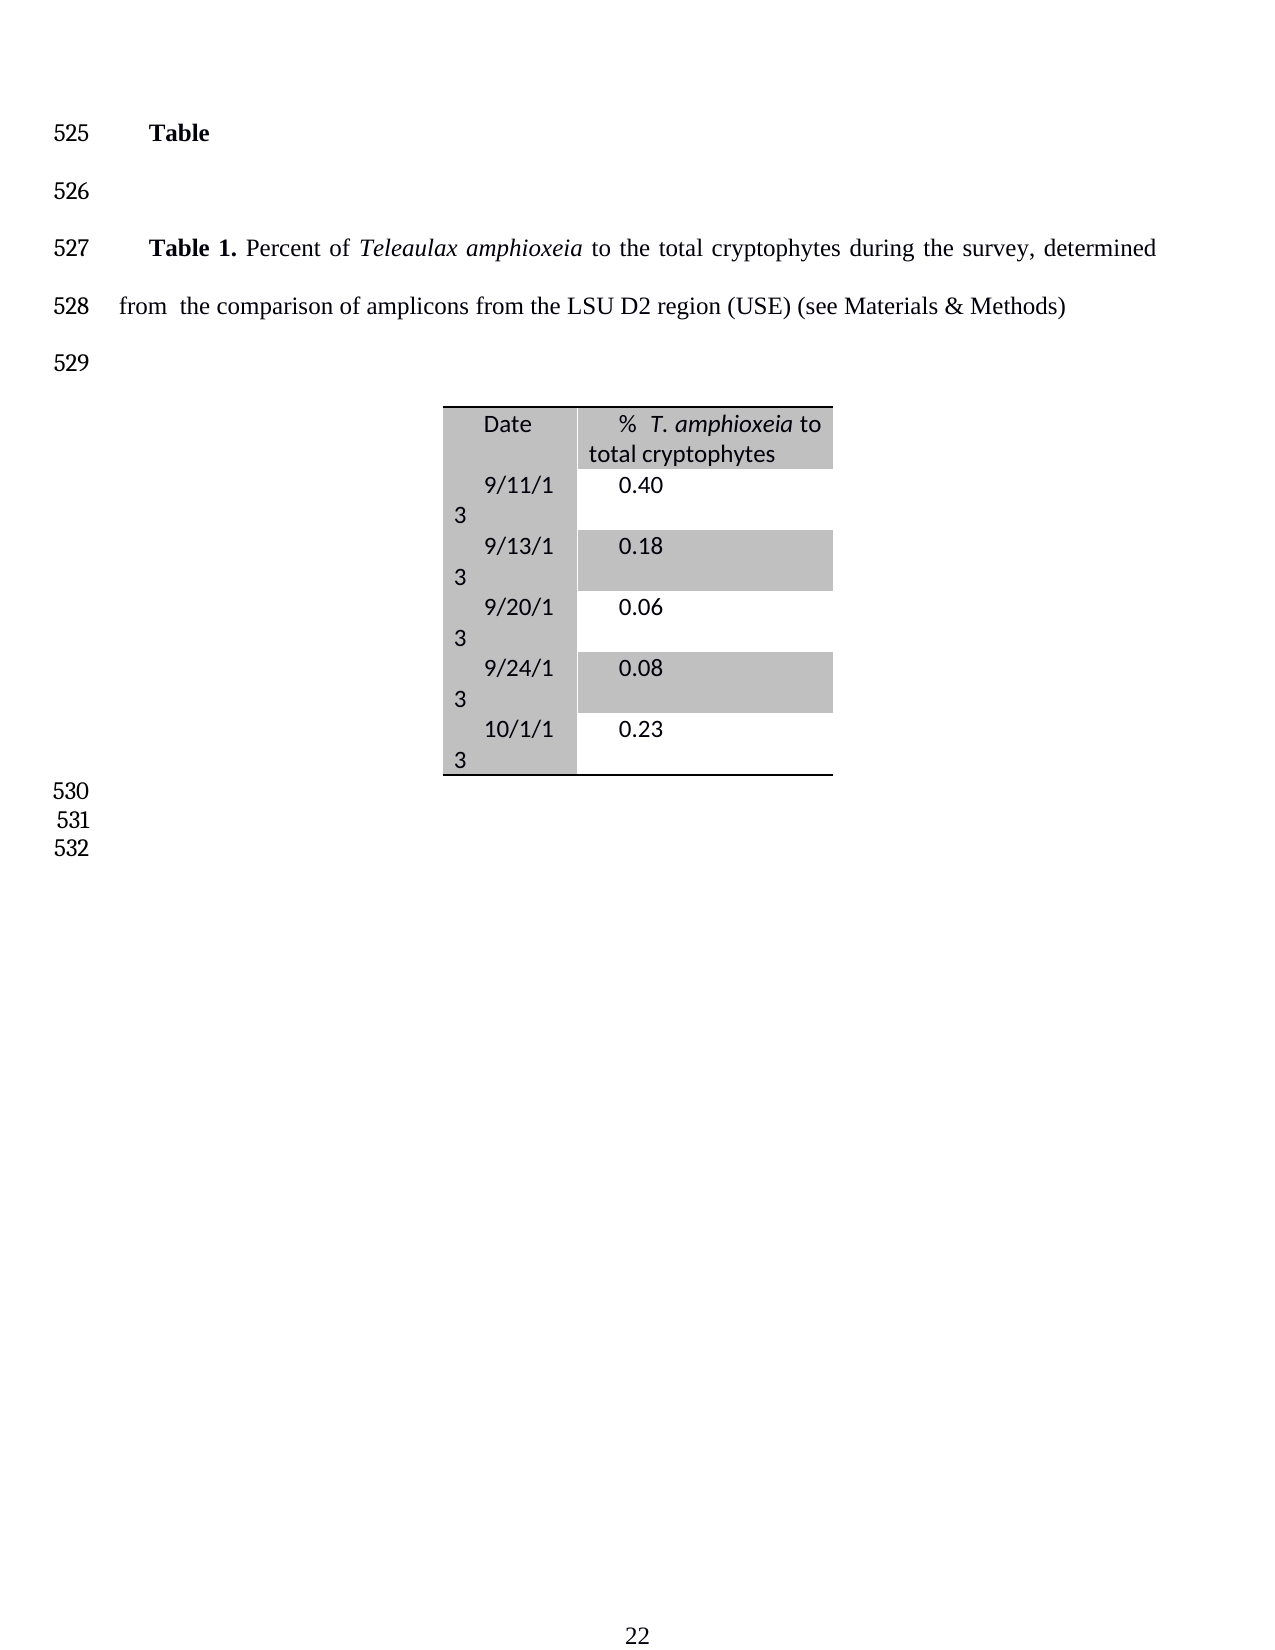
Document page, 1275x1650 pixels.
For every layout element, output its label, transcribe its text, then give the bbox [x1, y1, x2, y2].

text Table [118, 118, 1156, 147]
table_cell 0.06 [578, 591, 833, 652]
table_cell 10/1/13 [443, 713, 577, 774]
table_cell 9/20/13 [443, 591, 577, 652]
table_header Date [443, 408, 577, 469]
table_cell 0.23 [578, 713, 833, 774]
table_cell 9/13/13 [443, 530, 577, 591]
table_cell 0.18 [578, 530, 833, 591]
table_cell 0.40 [578, 469, 833, 530]
table_cell 0.08 [578, 652, 833, 713]
text Table 1. Percent of Teleaulax amphioxeia to the total cryptophytes during the survey, determined from the comparison of amplicons from the LSU D2 region (USE) (see Materials & Methods) [118, 233, 1156, 320]
table_cell 9/24/13 [443, 652, 577, 713]
table_header % T. amphioxeia to total cryptophytes [578, 408, 833, 469]
table_cell 9/11/13 [443, 469, 577, 530]
